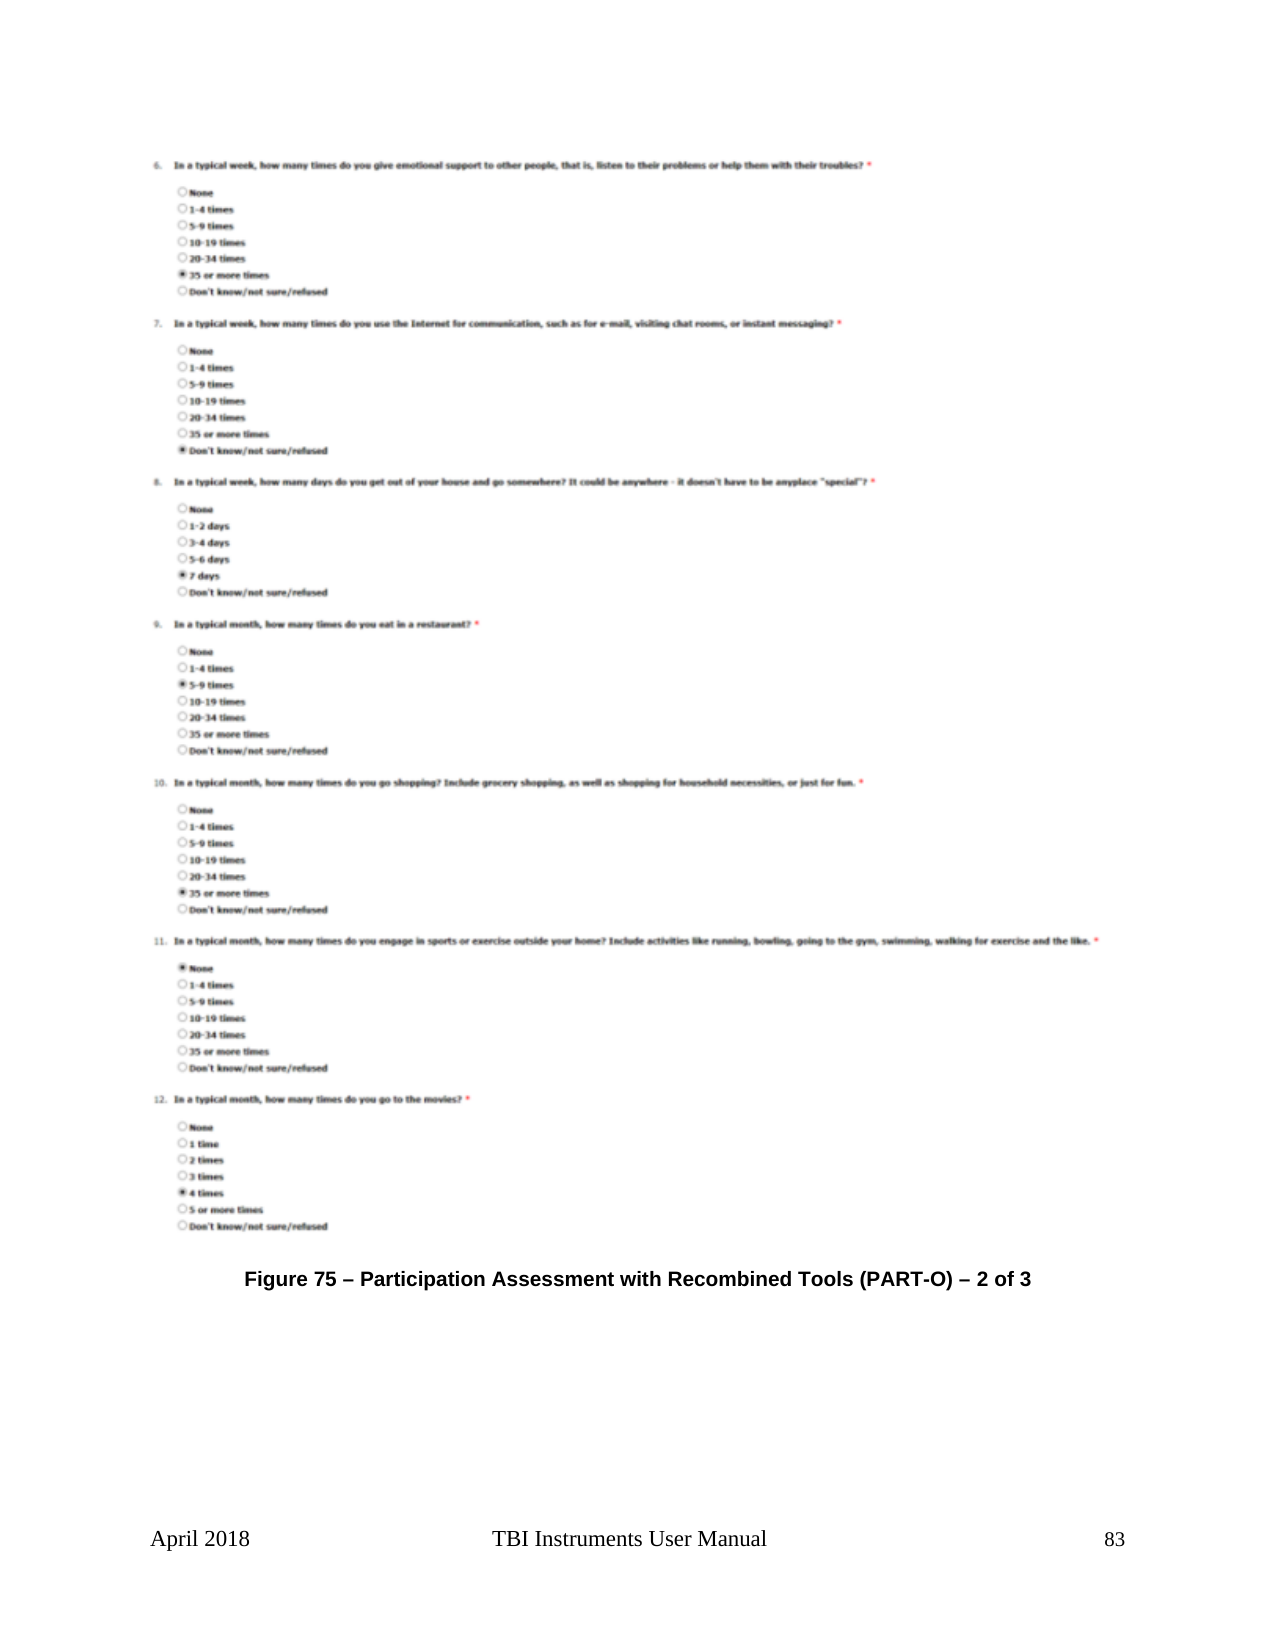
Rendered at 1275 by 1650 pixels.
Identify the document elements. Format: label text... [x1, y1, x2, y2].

text Figure 75 – Participation Assessment with Recombined Tools (PART-O) – 2 of 3 [150, 1267, 1125, 1291]
picture [150, 150, 1125, 1243]
